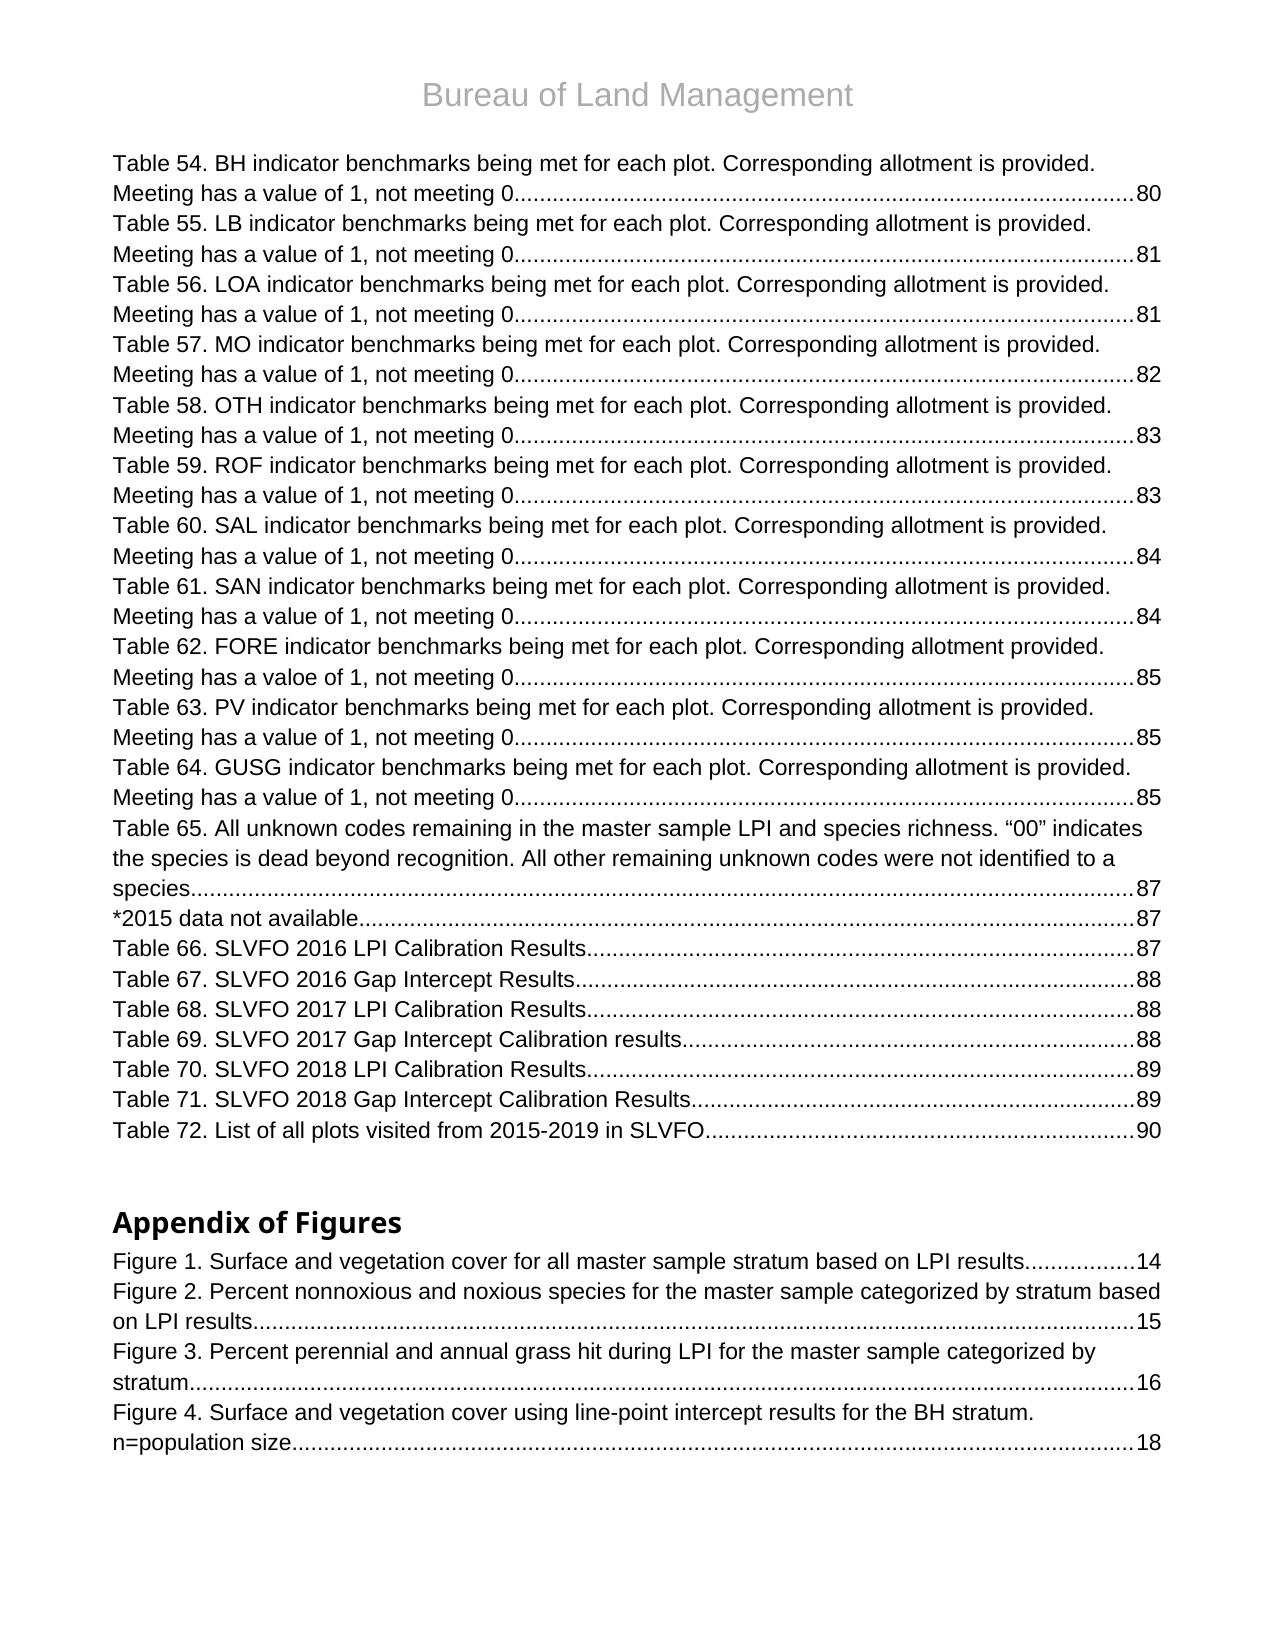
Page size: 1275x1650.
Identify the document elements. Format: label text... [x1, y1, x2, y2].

text Table 65. All unknown codes remaining in the master sample LPI and species richness. “00” indicates the species is dead beyond recognition. All other remaining unknown codes were not identified to a species. 87 [112, 814, 1162, 901]
text Table 72. List of all plots visited from 2015-2019 in SLVFO. 90 [112, 1117, 1162, 1143]
text Table 56. LOA indicator benchmarks being met for each plot. Corresponding allotment is provided. Meeting has a value of 1, not meeting 0. 81 [112, 271, 1162, 327]
text Table 59. ROF indicator benchmarks being met for each plot. Corresponding allotment is provided. Meeting has a value of 1, not meeting 0. 83 [112, 452, 1162, 509]
text Table 69. SLVFO 2017 Gap Intercept Calibration results 88 [112, 1026, 1162, 1052]
text Table 68. SLVFO 2017 LPI Calibration Results 88 [112, 996, 1162, 1022]
text Table 57. MO indicator benchmarks being met for each plot. Corresponding allotment is provided. Meeting has a value of 1, not meeting 0. 82 [112, 331, 1162, 388]
text Table 67. SLVFO 2016 Gap Intercept Results 88 [112, 966, 1162, 992]
text Table 66. SLVFO 2016 LPI Calibration Results 87 [112, 935, 1162, 962]
text Table 60. SAL indicator benchmarks being met for each plot. Corresponding allotment is provided. Meeting has a value of 1, not meeting 0. 84 [112, 512, 1162, 569]
text Figure 3. Percent perennial and annual grass hit during LPI for the master sample categorized by stratum. 16 [112, 1338, 1162, 1395]
text Table 71. SLVFO 2018 Gap Intercept Calibration Results 89 [112, 1086, 1162, 1113]
text Figure 1. Surface and vegetation cover for all master sample stratum based on LPI results. 14 [112, 1248, 1162, 1274]
text Table 55. LB indicator benchmarks being met for each plot. Corresponding allotment is provided. Meeting has a value of 1, not meeting 0. 81 [112, 210, 1162, 267]
text Table 58. OTH indicator benchmarks being met for each plot. Corresponding allotment is provided. Meeting has a value of 1, not meeting 0. 83 [112, 392, 1162, 448]
text Figure 2. Percent nonnoxious and noxious species for the master sample categorized by stratum based on LPI results. 15 [112, 1278, 1162, 1334]
text Table 54. BH indicator benchmarks being met for each plot. Corresponding allotment is provided. Meeting has a value of 1, not meeting 0. 80 [112, 150, 1162, 207]
text Table 62. FORE indicator benchmarks being met for each plot. Corresponding allotment provided. Meeting has a valoe of 1, not meeting 0. 85 [112, 633, 1162, 690]
text Table 64. GUSG indicator benchmarks being met for each plot. Corresponding allotment is provided. Meeting has a value of 1, not meeting 0. 85 [112, 754, 1162, 811]
text Figure 4. Surface and vegetation cover using line-point intercept results for the BH stratum. n=population size. 18 [112, 1399, 1162, 1455]
text Table 63. PV indicator benchmarks being met for each plot. Corresponding allotment is provided. Meeting has a value of 1, not meeting 0. 85 [112, 694, 1162, 750]
subtitle Appendix of Figures [112, 1202, 1162, 1242]
text Table 61. SAN indicator benchmarks being met for each plot. Corresponding allotment is provided. Meeting has a value of 1, not meeting 0. 84 [112, 573, 1162, 629]
text *2015 data not available 87 [112, 905, 1162, 932]
text Table 70. SLVFO 2018 LPI Calibration Results 89 [112, 1056, 1162, 1083]
